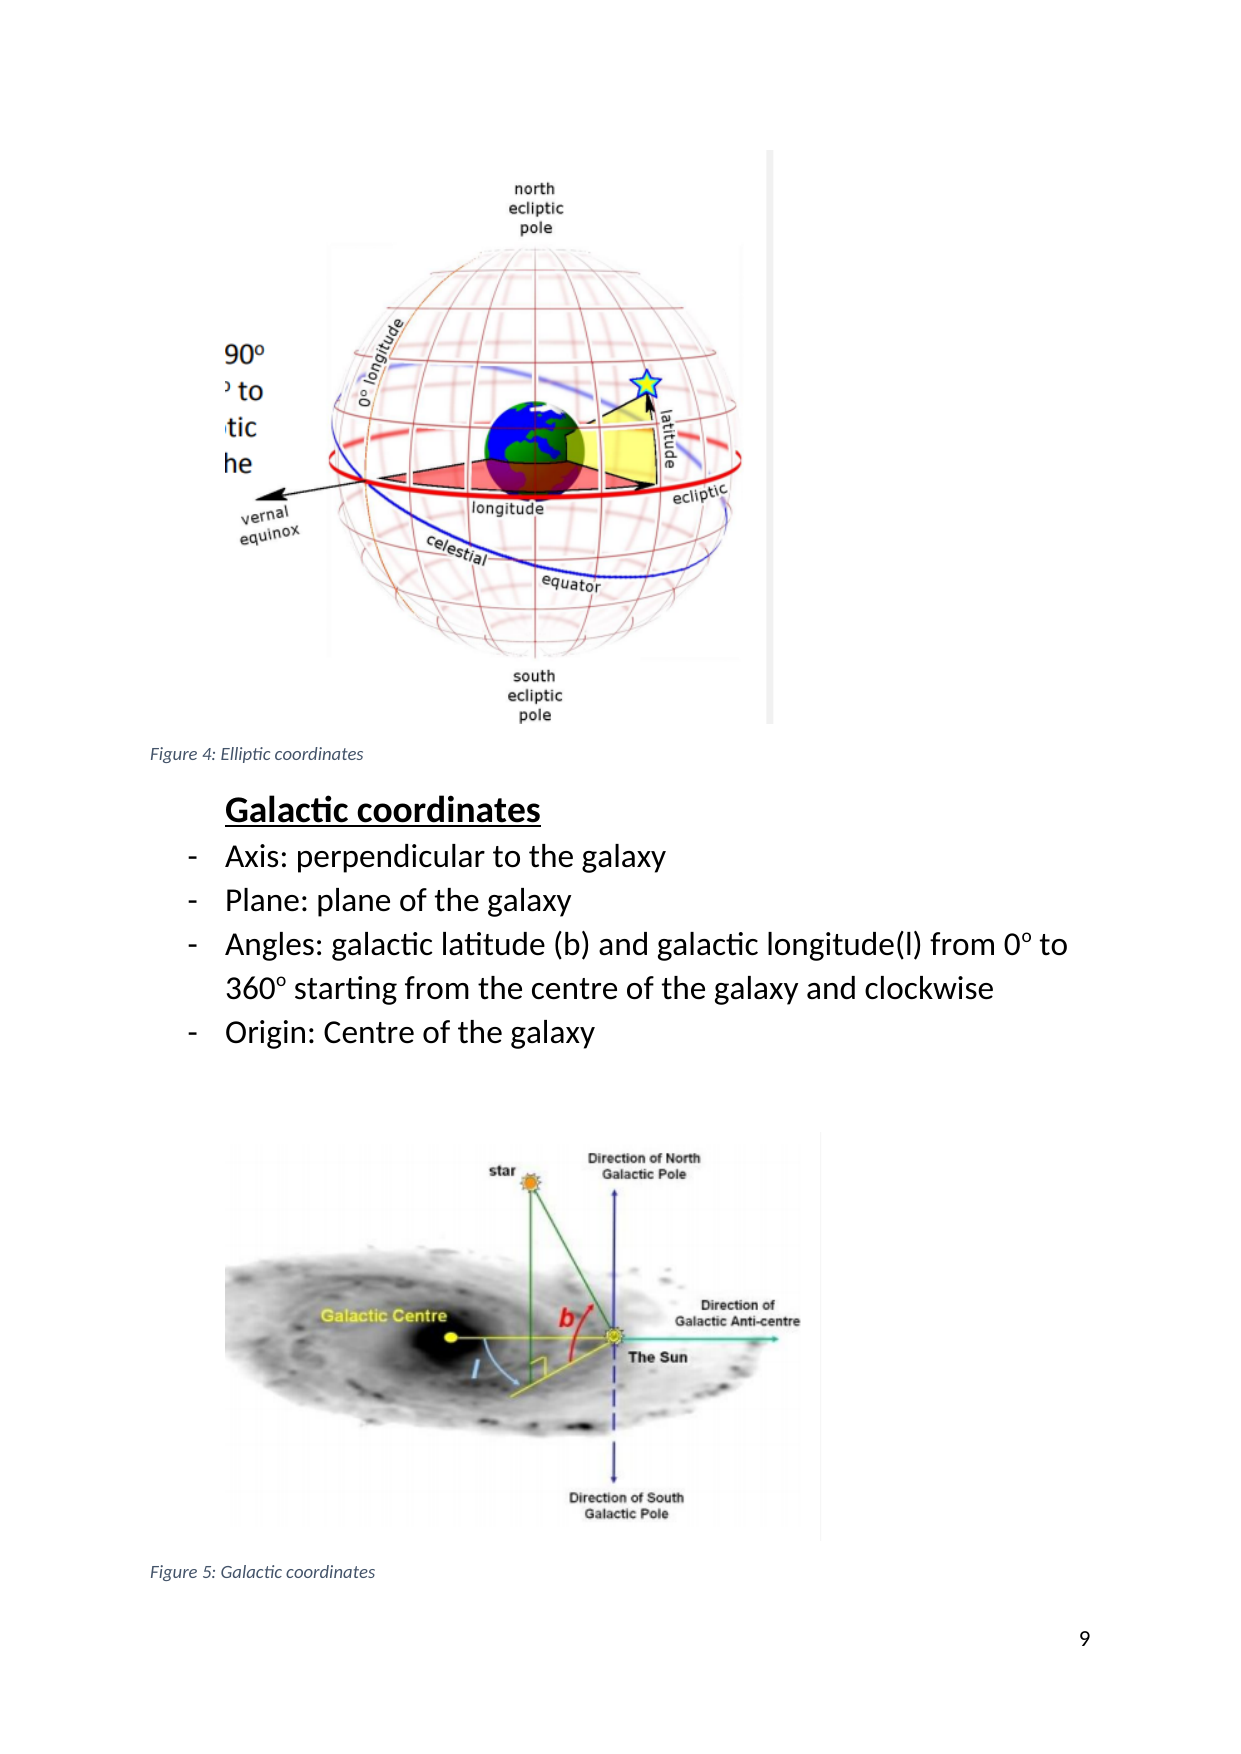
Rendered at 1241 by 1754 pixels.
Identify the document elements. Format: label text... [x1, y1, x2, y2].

list Plane: plane of the galaxy [187, 879, 1090, 920]
picture [225, 1132, 822, 1541]
picture [225, 150, 774, 724]
list Galactic coordinates [225, 786, 1090, 832]
list Axis: perpendicular to the galaxy [187, 836, 1090, 876]
list Origin: Centre of the galaxy [187, 1011, 1090, 1052]
list Angles: galactic latitude (b) and galactic longitude(l) from 0o to 360o starting from the centre of the galaxy and clockwise [187, 923, 1090, 1008]
